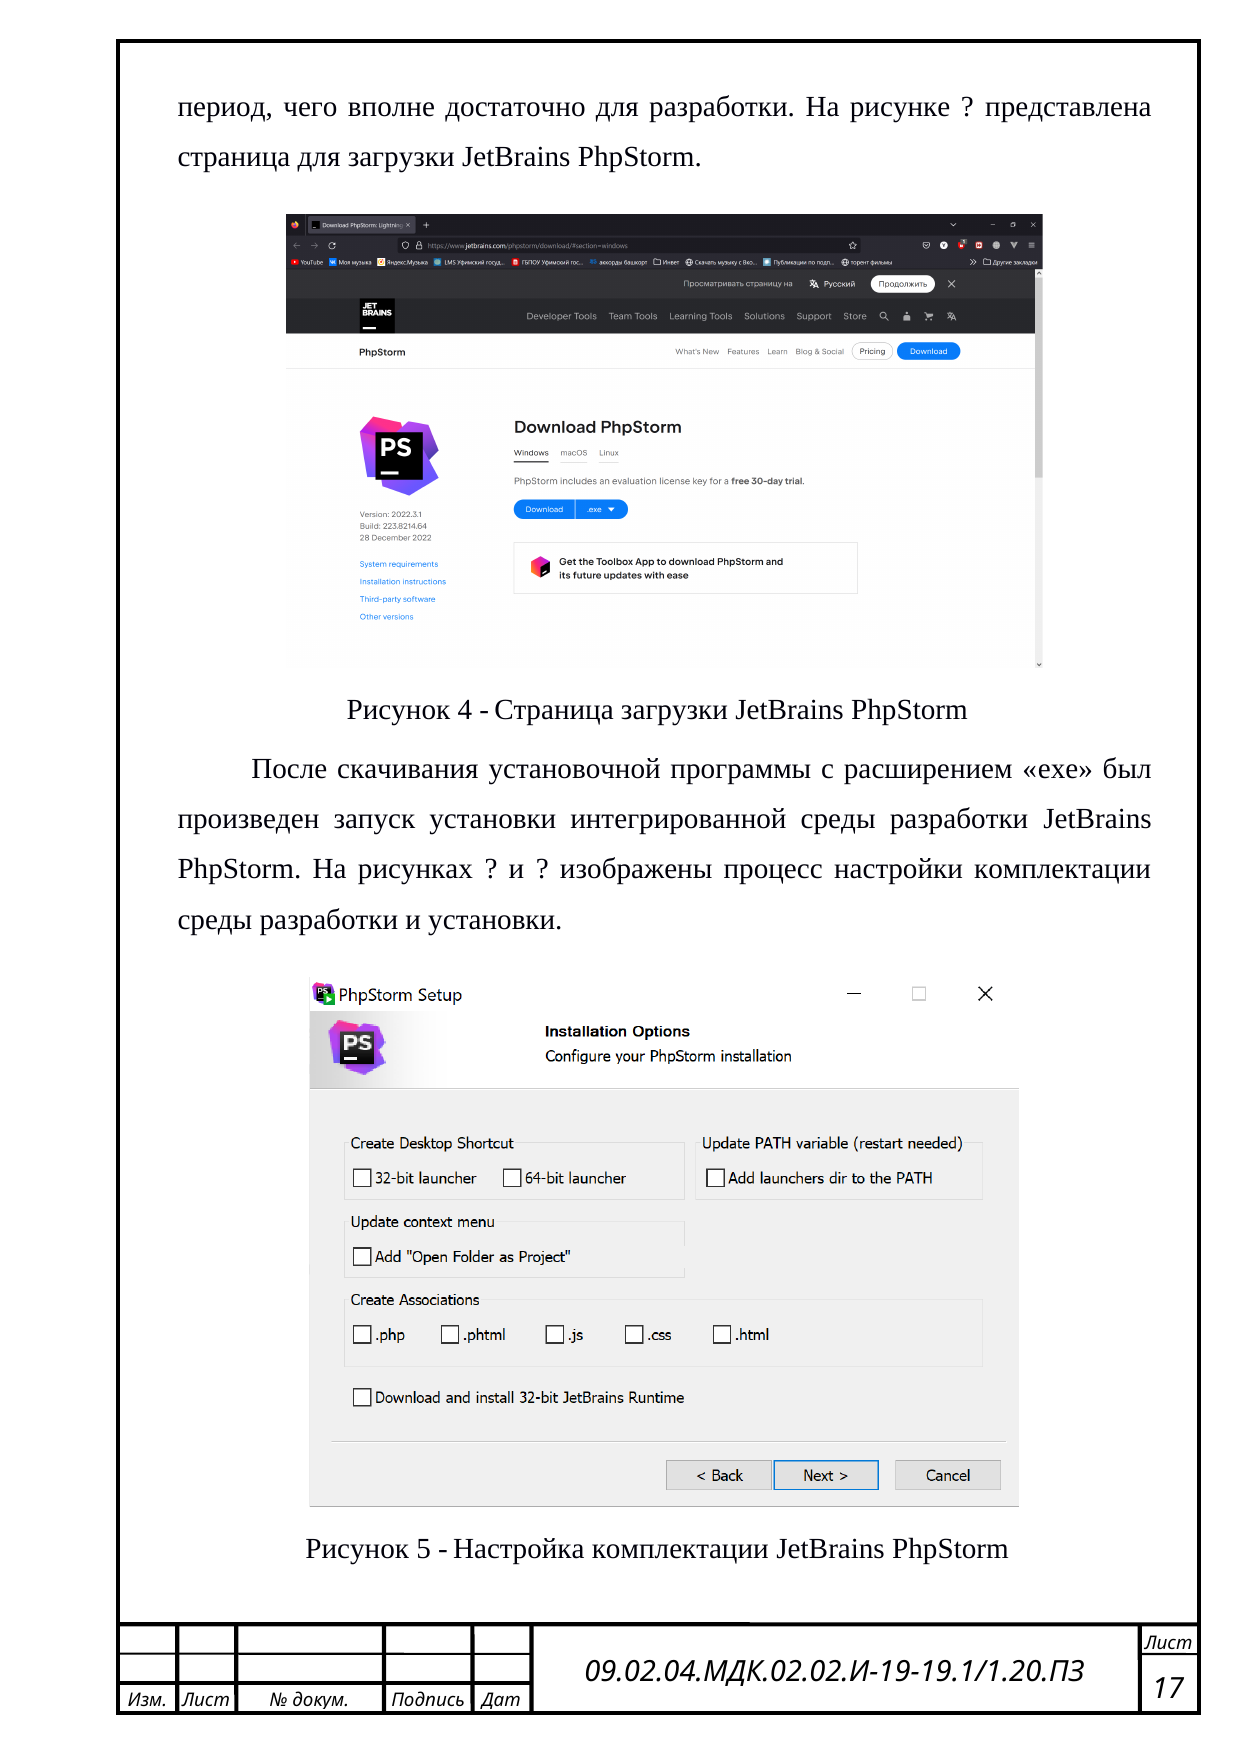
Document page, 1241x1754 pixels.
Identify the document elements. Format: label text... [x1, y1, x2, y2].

text Настройка комплектации JetBrains PhpStorm [177, 1531, 1137, 1565]
text Страница загрузки JetBrains PhpStorm [177, 692, 1137, 726]
text После скачивания установочной программы с расширением «exe» был произведен запуск установки интегрированной среды разработки JetBrains PhpStorm. На рисунках ? и ? изображены процесс настройки комплектации среды разработки и установки. [177, 751, 1152, 935]
picture [309, 977, 1019, 1507]
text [177, 89, 1152, 172]
picture [286, 214, 1043, 668]
